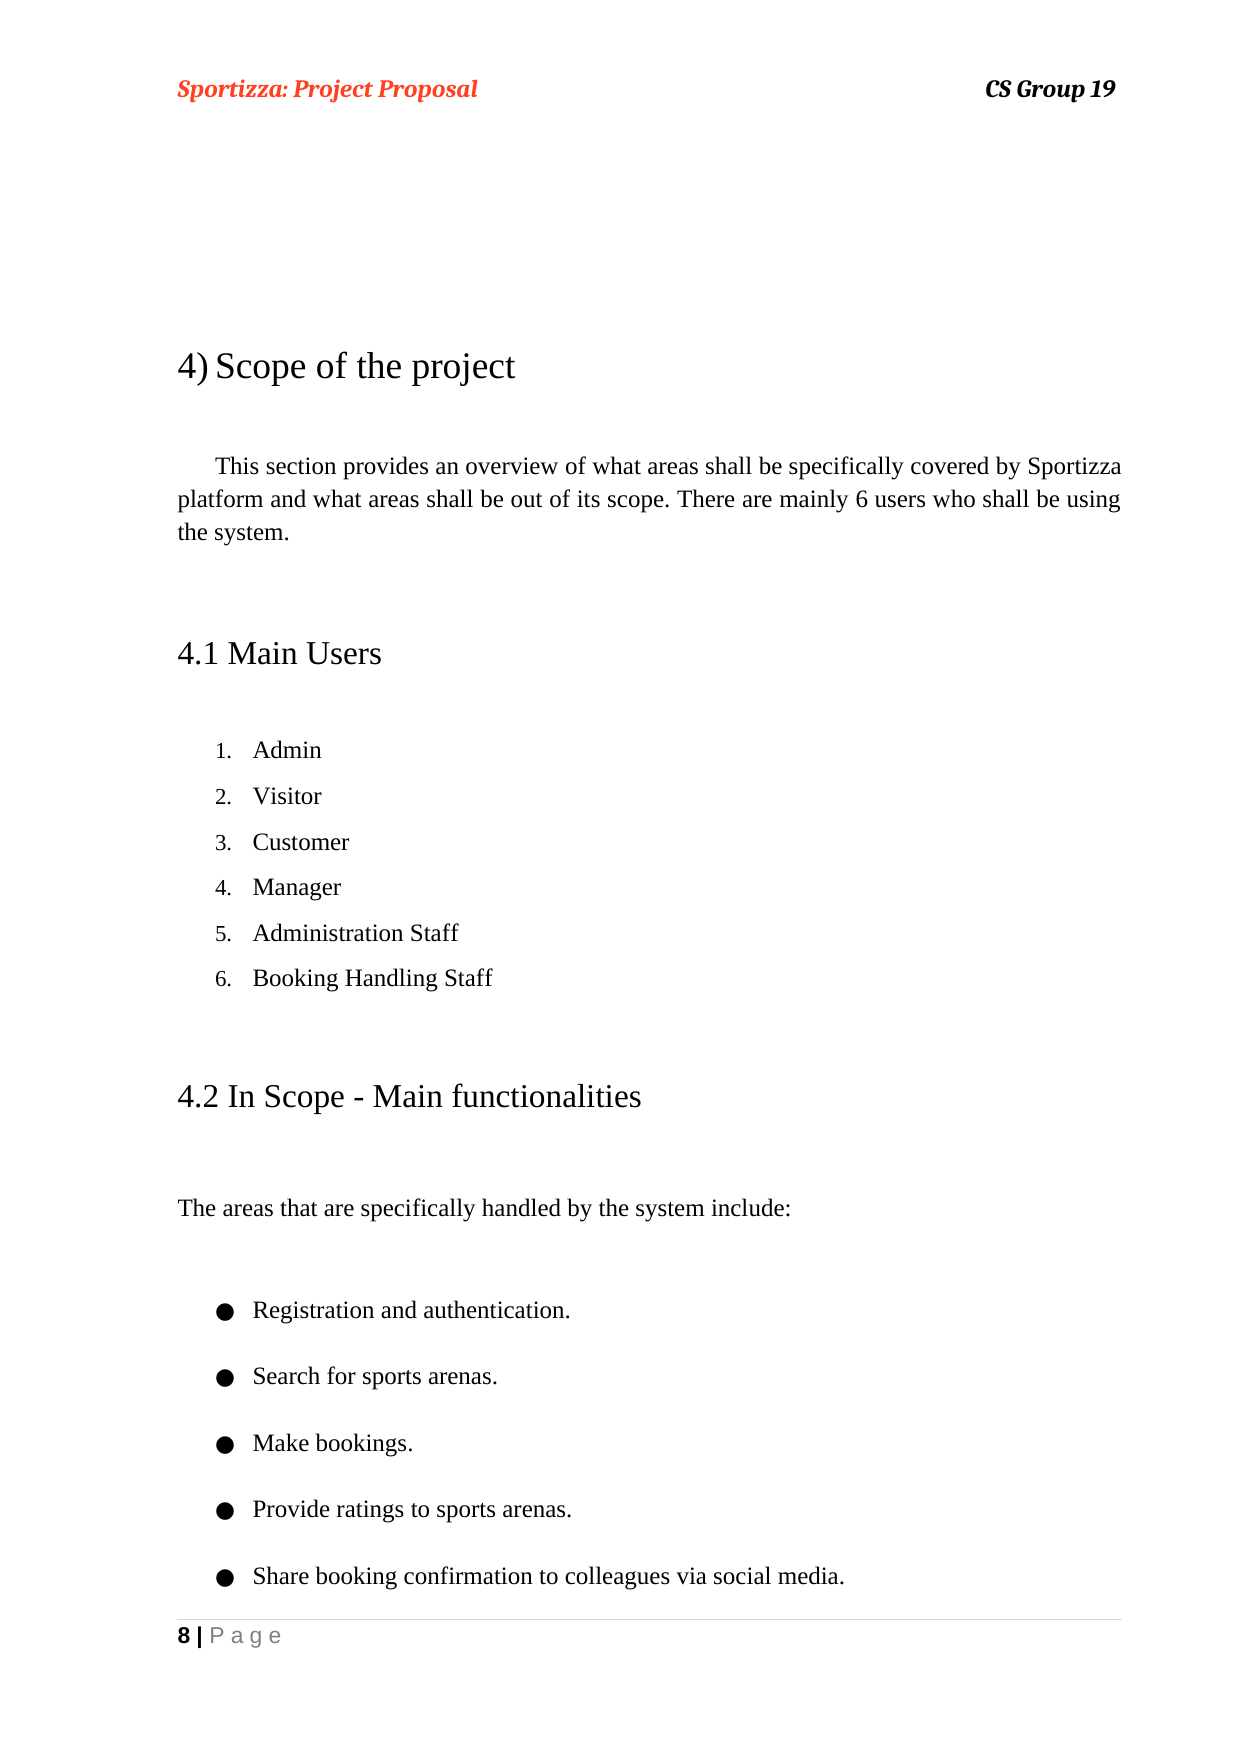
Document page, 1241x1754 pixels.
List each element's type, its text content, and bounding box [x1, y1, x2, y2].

list Customer [215, 827, 1122, 855]
list Manager [215, 872, 1122, 901]
subtitle Scope of the project [177, 344, 1122, 387]
list Provide ratings to sports arenas. [215, 1484, 1122, 1531]
list Search for sports arenas. [215, 1351, 1122, 1398]
list Make bookings. [215, 1417, 1122, 1464]
subtitle 4.2 In Scope - Main functionalities [177, 1076, 1122, 1115]
list Administration Staff [215, 918, 1122, 946]
list Booking Handling Staff [215, 963, 1122, 992]
text This section provides an overview of what areas shall be specifically covered by Sportizza platform and what areas shall be out of its scope. There are mainly 6 users who shall be using the system. [177, 451, 1122, 546]
list Share booking confirmation to colleagues via social media. [215, 1550, 1122, 1597]
list Registration and authentication. [215, 1284, 1122, 1331]
text The areas that are specifically handled by the system include: [177, 1193, 1122, 1222]
list Admin [215, 736, 1122, 764]
subtitle 4.1 Main Users [177, 633, 1122, 672]
list Visitor [215, 781, 1122, 810]
